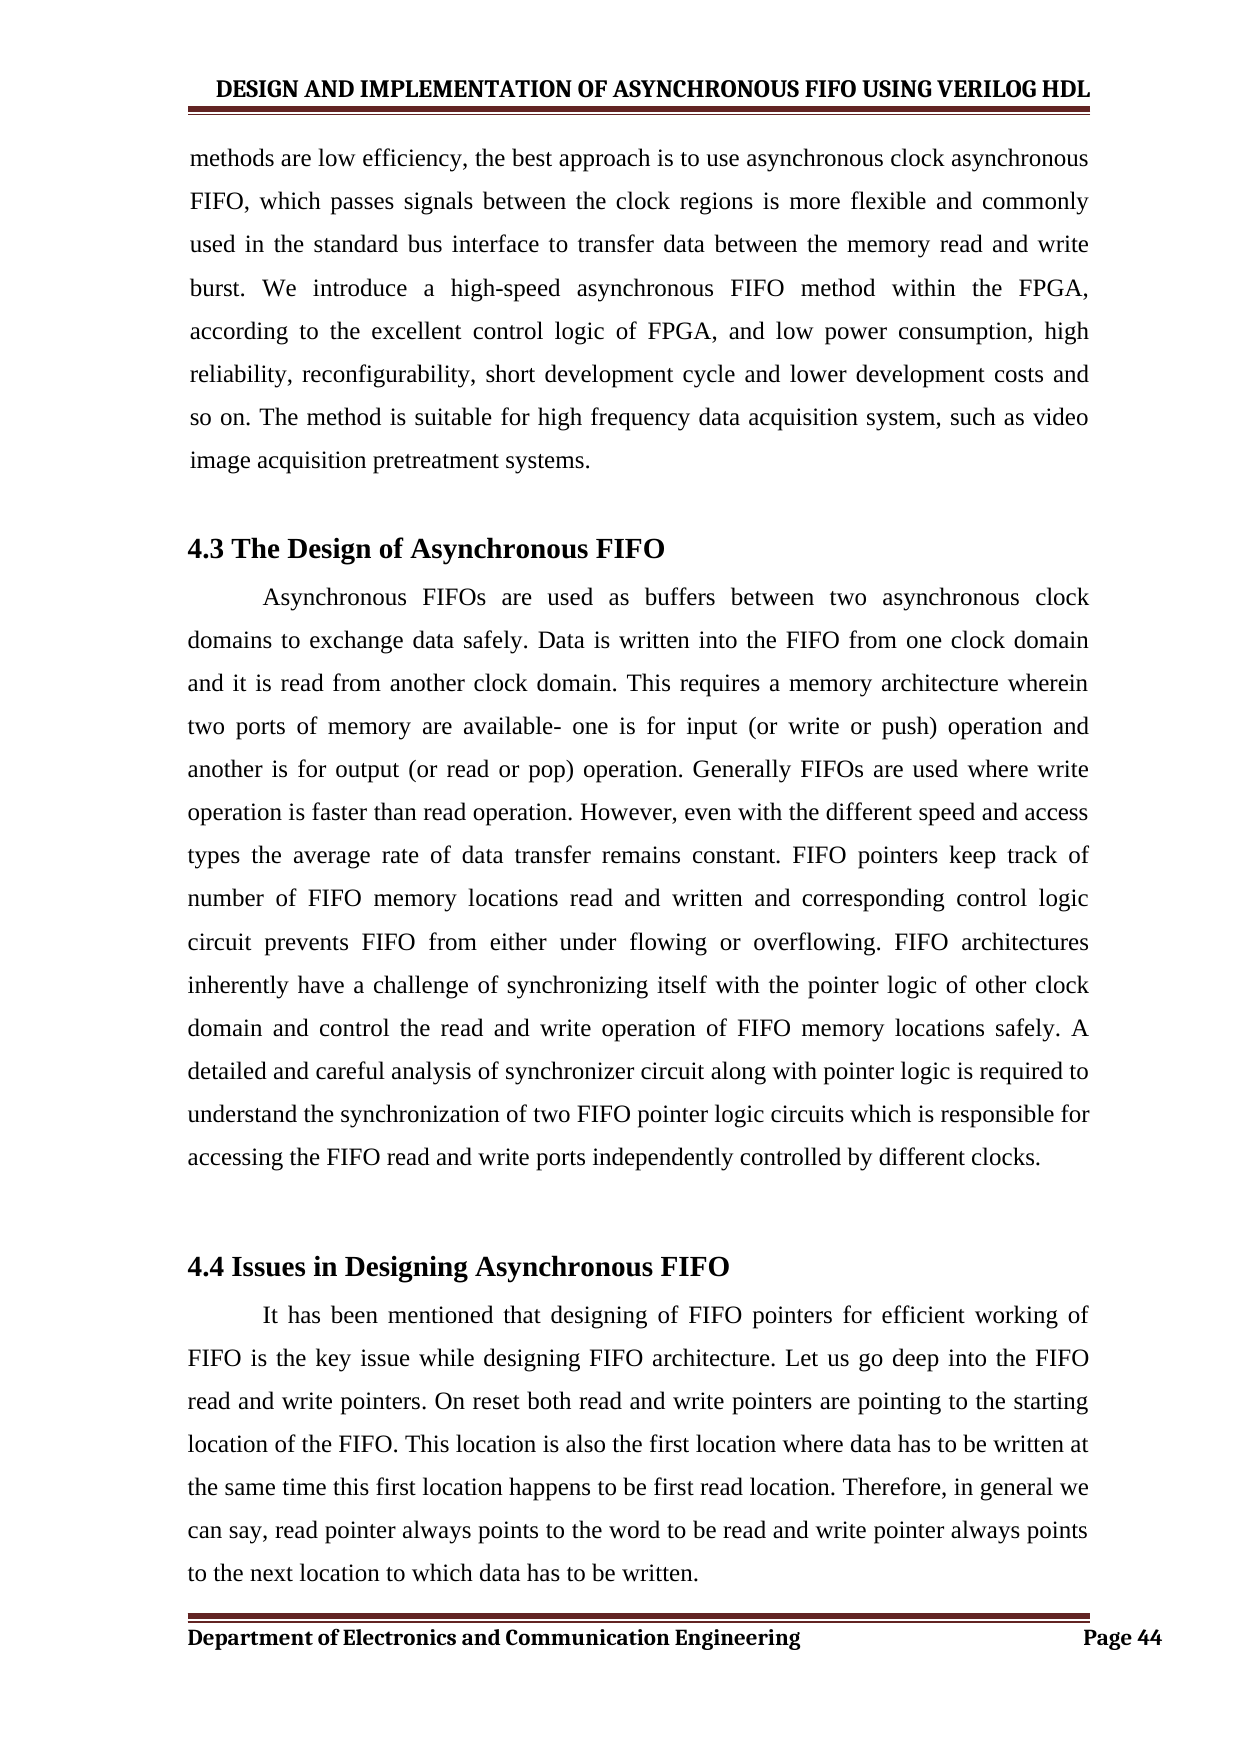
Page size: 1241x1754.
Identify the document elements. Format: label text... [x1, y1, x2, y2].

text Asynchronous FIFOs are used as buffers between two asynchronous clock domains to exchange data safely. Data is written into the FIFO from one clock domain and it is read from another clock domain. This requires a memory architecture wherein two ports of memory are available- one is for input (or write or push) operation and another is for output (or read or pop) operation. Generally FIFOs are used where write operation is faster than read operation. However, even with the different speed and access types the average rate of data transfer remains constant. FIFO pointers keep track of number of FIFO memory locations read and written and corresponding control logic circuit prevents FIFO from either under flowing or overflowing. FIFO architectures inherently have a challenge of synchronizing itself with the pointer logic of other clock domain and control the read and write operation of FIFO memory locations safely. A detailed and careful analysis of synchronizer circuit along with pointer logic is required to understand the synchronization of two FIFO pointer logic circuits which is responsible for accessing the FIFO read and write ports independently controlled by different clocks. [187, 582, 1090, 1171]
text 4.3 The Design of Asynchronous FIFO [187, 531, 1090, 565]
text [189, 143, 1090, 474]
text It has been mentioned that designing of FIFO pointers for efficient working of FIFO is the key issue while designing FIFO architecture. Let us go deep into the FIFO read and write pointers. On reset both read and write pointers are pointing to the starting location of the FIFO. This location is also the first location where data has to be written at the same time this first location happens to be first read location. Therefore, in general we can say, read pointer always points to the word to be read and write pointer always points to the next location to which data has to be written. [187, 1300, 1090, 1587]
text 4.4 Issues in Designing Asynchronous FIFO [187, 1249, 1090, 1283]
